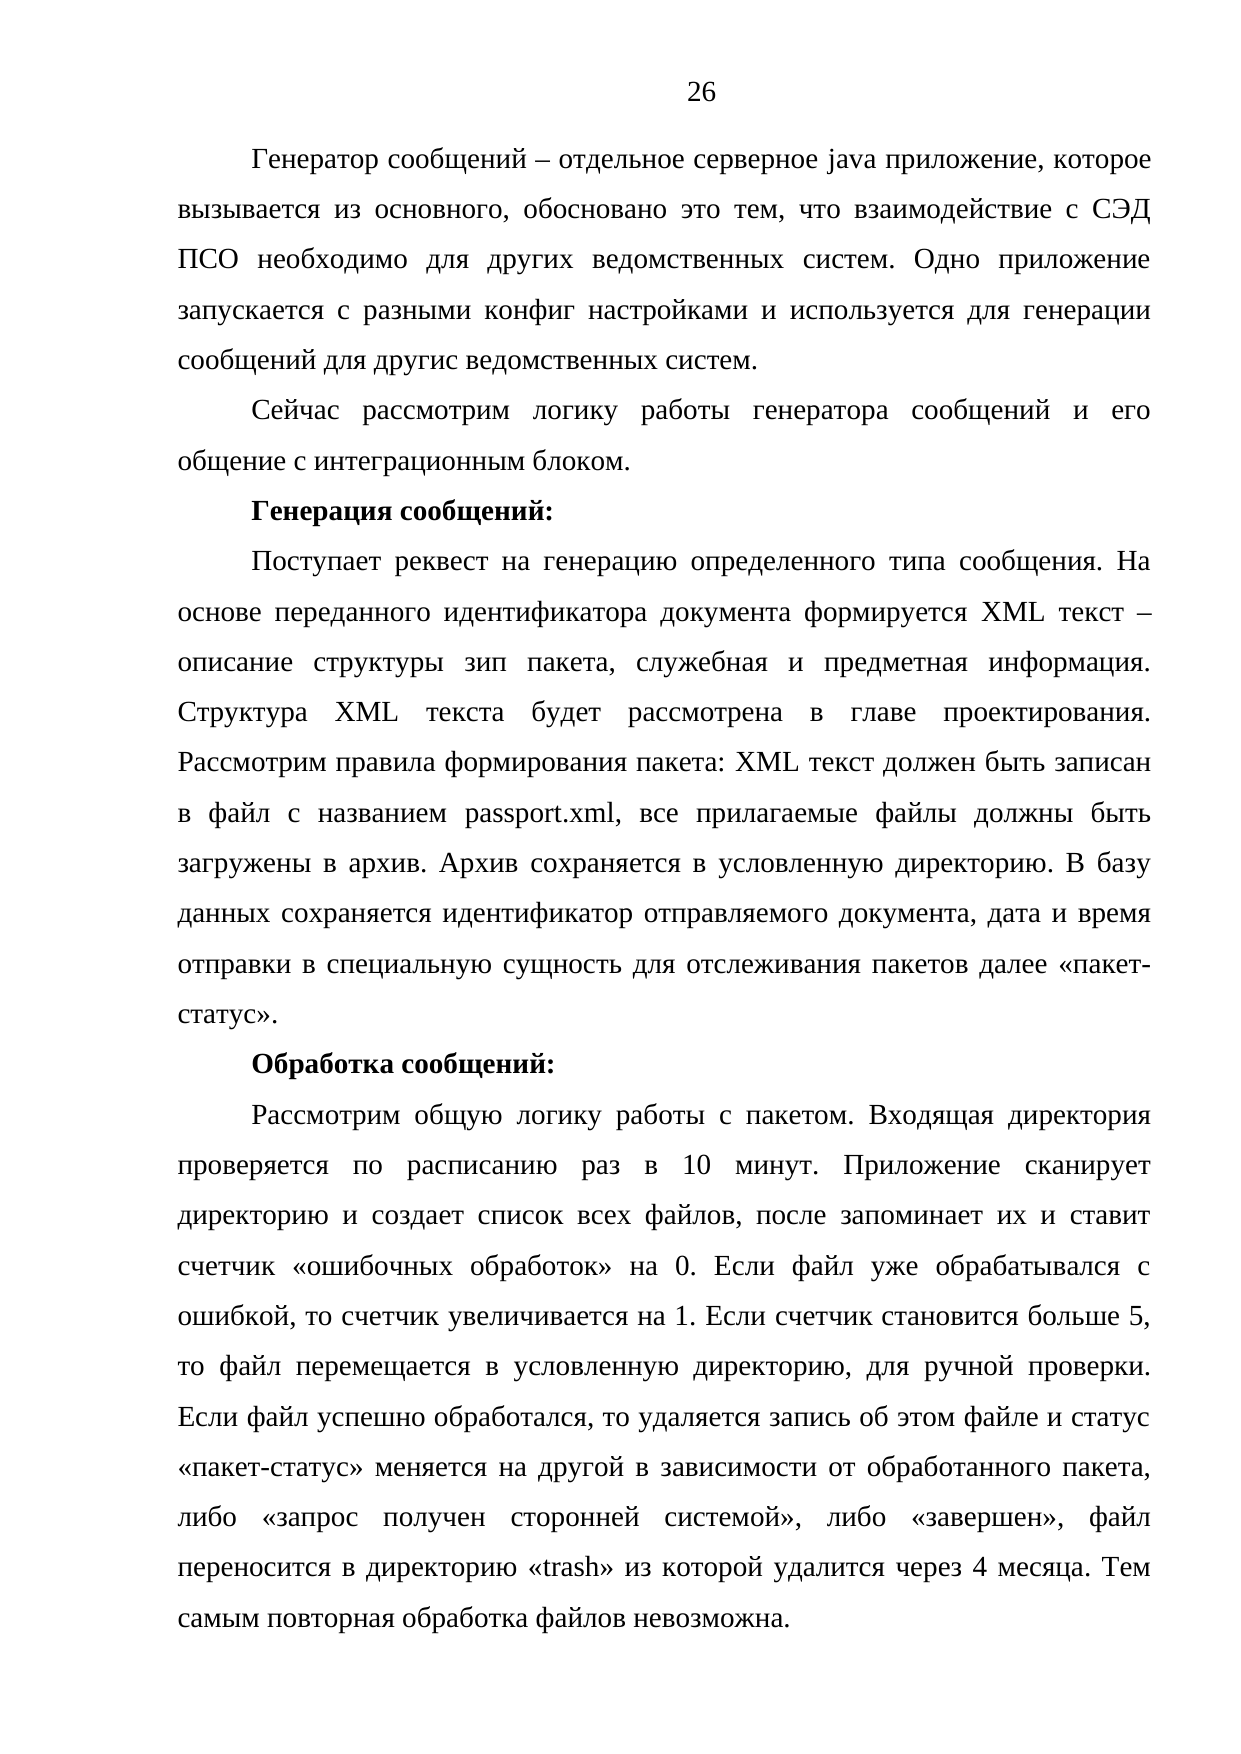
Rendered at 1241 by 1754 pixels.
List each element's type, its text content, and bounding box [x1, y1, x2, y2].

text Поступает реквест на генерацию определенного типа сообщения. На основе переданного идентификатора документа формируется XML текст – описание структуры зип пакета, служебная и предметная информация. Структура XML текста будет рассмотрена в главе проектирования. Рассмотрим правила формирования пакета: XML текст должен быть записан в файл с названием passport.xml, все прилагаемые файлы должны быть загружены в архив. Архив сохраняется в условленную директорию. В базу данных сохраняется идентификатор отправляемого документа, дата и время отправки в специальную сущность для отслеживания пакетов далее «пакет-статус». [177, 543, 1152, 1030]
text Сейчас рассмотрим логику работы генератора сообщений и его общение с интеграционным блоком. [177, 392, 1152, 476]
text Обработка сообщений: [177, 1046, 1152, 1080]
text Генератор сообщений – отдельное серверное java приложение, которое вызывается из основного, обосновано это тем, что взаимодействие с СЭД ПСО необходимо для других ведомственных систем. Одно приложение запускается с разными конфиг настройками и используется для генерации сообщений для другис ведомственных систем. [177, 141, 1152, 376]
text Рассмотрим общую логику работы с пакетом. Входящая директория проверяется по расписанию раз в 10 минут. Приложение сканирует директорию и создает список всех файлов, после запоминает их и ставит счетчик «ошибочных обработок» на 0. Если файл уже обрабатывался с ошибкой, то счетчик увеличивается на 1. Если счетчик становится больше 5, то файл перемещается в условленную директорию, для ручной проверки. Если файл успешно обработался, то удаляется запись об этом файле и статус «пакет-статус» меняется на другой в зависимости от обработанного пакета, либо «запрос получен сторонней системой», либо «завершен», файл переносится в директорию «trash» из которой удалится через 4 месяца. Тем самым повторная обработка файлов невозможна. [177, 1097, 1152, 1633]
text Генерация сообщений: [177, 493, 1152, 527]
